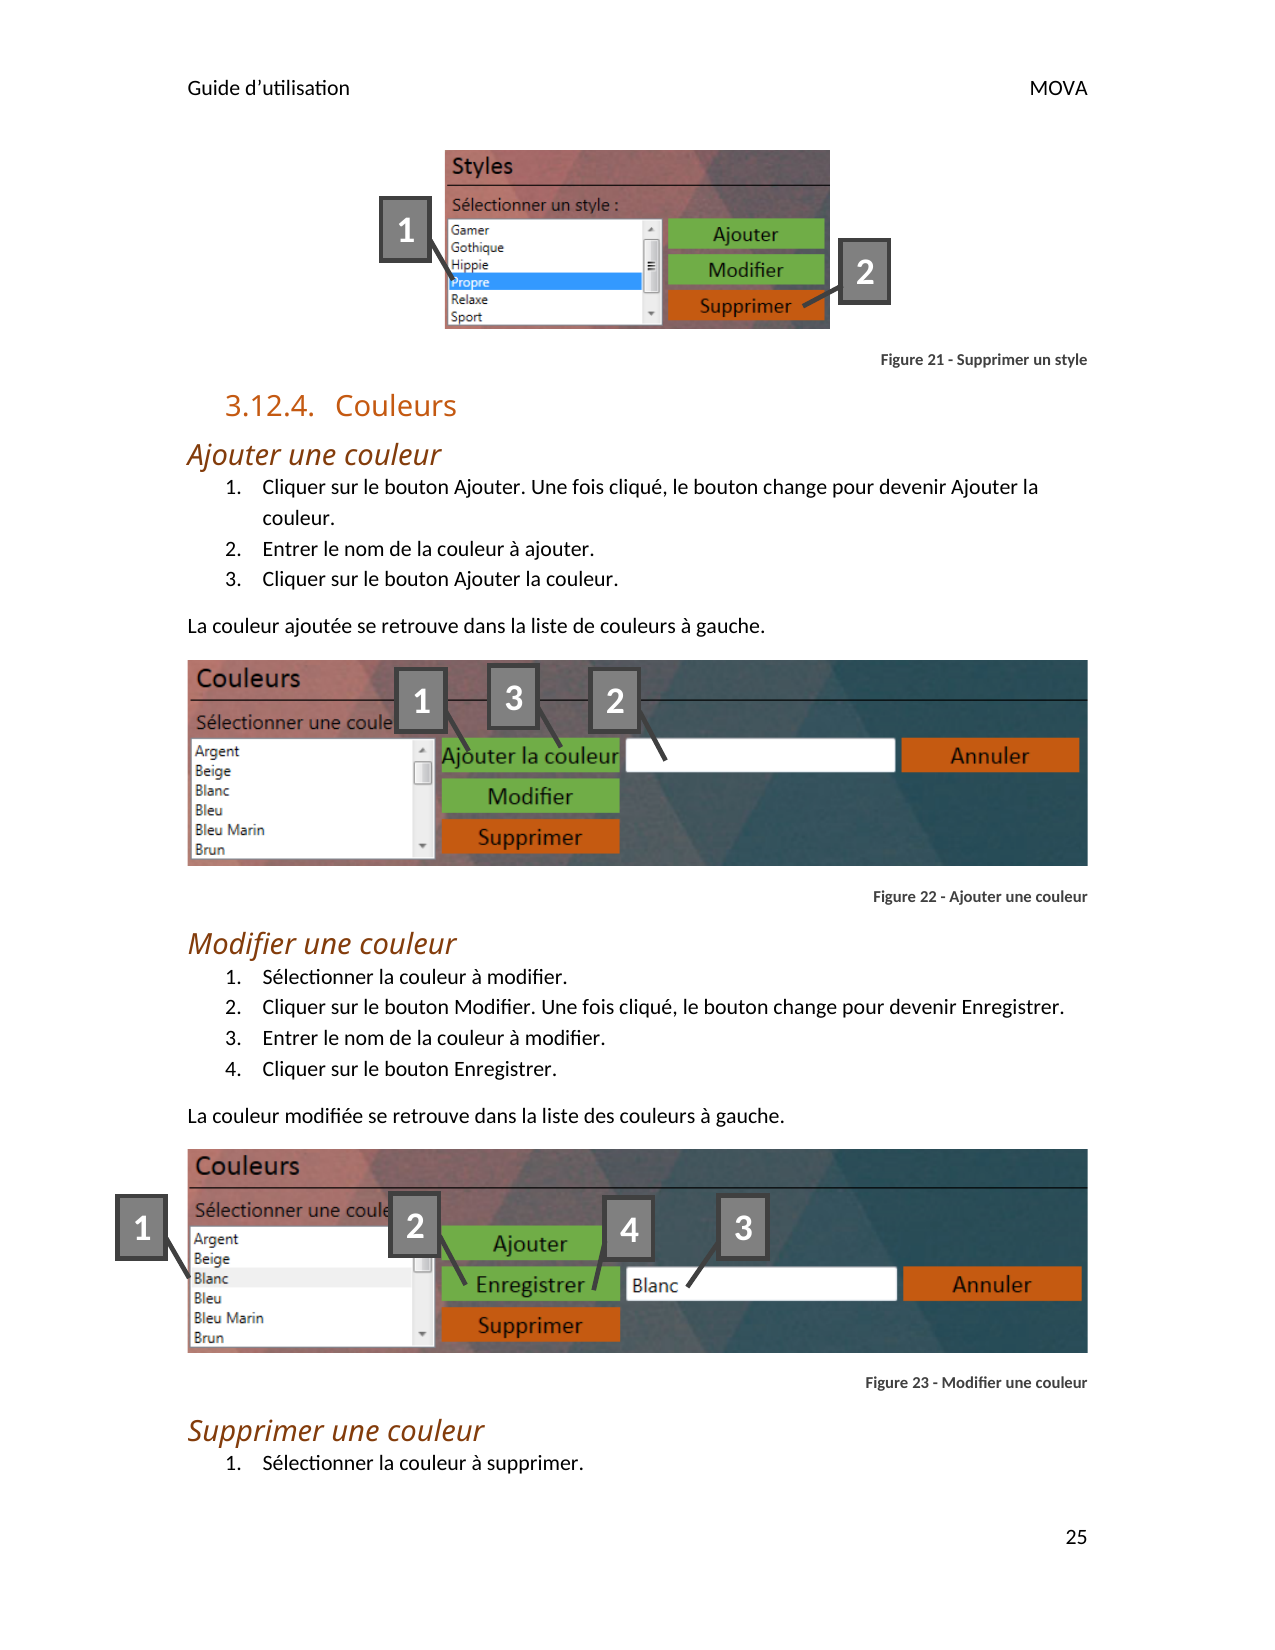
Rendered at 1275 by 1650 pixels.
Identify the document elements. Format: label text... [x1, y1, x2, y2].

subtitle Couleurs [225, 386, 1087, 425]
text La couleur ajoutée se retrouve dans la liste de couleurs à gauche. [187, 613, 1087, 639]
list Entrer le nom de la couleur à modifier. [225, 1024, 1087, 1051]
subtitle Modifier une couleur [187, 923, 1087, 963]
text Figure 22 - Ajouter une couleur [187, 886, 1087, 907]
list Cliquer sur le bouton Modifier. Une fois cliqué, le bouton change pour devenir Enregistrer. [225, 993, 1087, 1020]
picture [187, 1149, 1088, 1353]
subtitle Ajouter une couleur [187, 434, 1087, 473]
text La couleur modifiée se retrouve dans la liste des couleurs à gauche. [187, 1102, 1087, 1129]
picture [187, 660, 1088, 866]
list Cliquer sur le bouton Ajouter. Une fois cliqué, le bouton change pour devenir Ajouter la couleur. [225, 473, 1087, 531]
list Cliquer sur le bouton Enregistrer. [225, 1055, 1087, 1081]
list Sélectionner la couleur à supprimer. [225, 1449, 1087, 1476]
list Sélectionner la couleur à modifier. [225, 963, 1087, 989]
subtitle Supprimer une couleur [187, 1410, 1087, 1449]
text Figure 21 - Supprimer un style [187, 349, 1087, 369]
picture [444, 150, 830, 329]
list Entrer le nom de la couleur à ajouter. [225, 535, 1087, 561]
text Figure 23 - Modifier une couleur [187, 1373, 1087, 1393]
list Cliquer sur le bouton Ajouter la couleur. [225, 565, 1087, 592]
